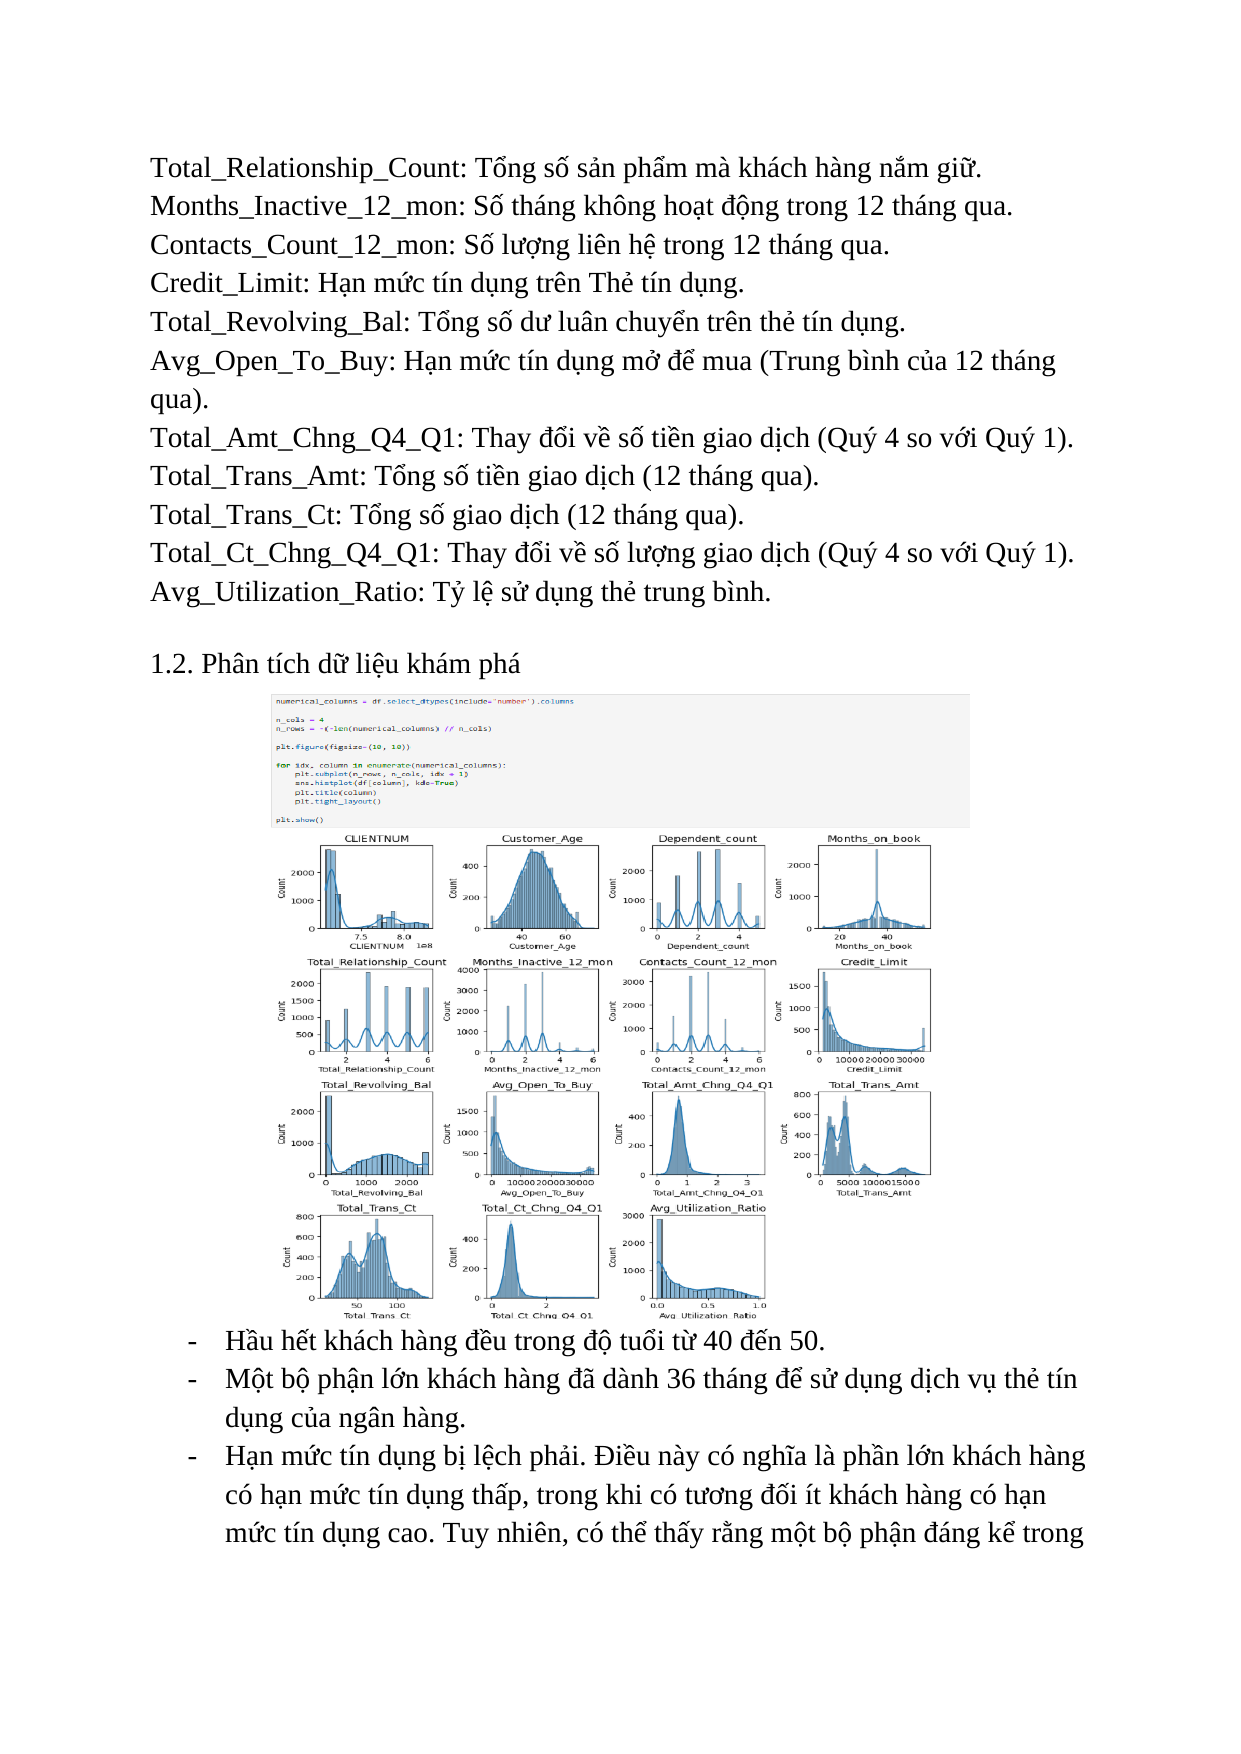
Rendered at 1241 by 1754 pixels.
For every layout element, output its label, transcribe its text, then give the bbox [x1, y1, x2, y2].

picture [270, 692, 970, 1319]
subtitle 1.2. Phân tích dữ liệu khám phá [150, 646, 1090, 679]
text Avg_Utilization_Ratio: Tỷ lệ sử dụng thẻ trung bình. [150, 574, 1090, 607]
text Credit_Limit: Hạn mức tín dụng trên Thẻ tín dụng. [150, 266, 1090, 299]
list Một bộ phận lớn khách hàng đã dành 36 tháng để sử dụng dịch vụ thẻ tín dụng của ngân hàng. [187, 1361, 1090, 1433]
text Total_Ct_Chng_Q4_Q1: Thay đổi về số lượng giao dịch (Quý 4 so với Quý 1). [150, 535, 1090, 569]
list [187, 1438, 1090, 1549]
text Avg_Open_To_Buy: Hạn mức tín dụng mở để mua (Trung bình của 12 tháng qua). [150, 343, 1090, 415]
text Total_Revolving_Bal: Tổng số dư luân chuyển trên thẻ tín dụng. [150, 304, 1090, 338]
text Total_Relationship_Count: Tổng số sản phẩm mà khách hàng nắm giữ. Months_Inactive_12_mon: Số tháng không hoạt động trong 12 tháng qua. Contacts_Count_12_mon: Số lượng liên hệ trong 12 tháng qua. [150, 150, 1090, 261]
text Total_Trans_Ct: Tổng số giao dịch (12 tháng qua). [150, 497, 1090, 530]
list Hầu hết khách hàng đều trong độ tuổi từ 40 đến 50. [187, 1323, 1090, 1356]
text Total_Trans_Amt: Tổng số tiền giao dịch (12 tháng qua). [150, 458, 1090, 492]
text Total_Amt_Chng_Q4_Q1: Thay đổi về số tiền giao dịch (Quý 4 so với Quý 1). [150, 420, 1090, 453]
